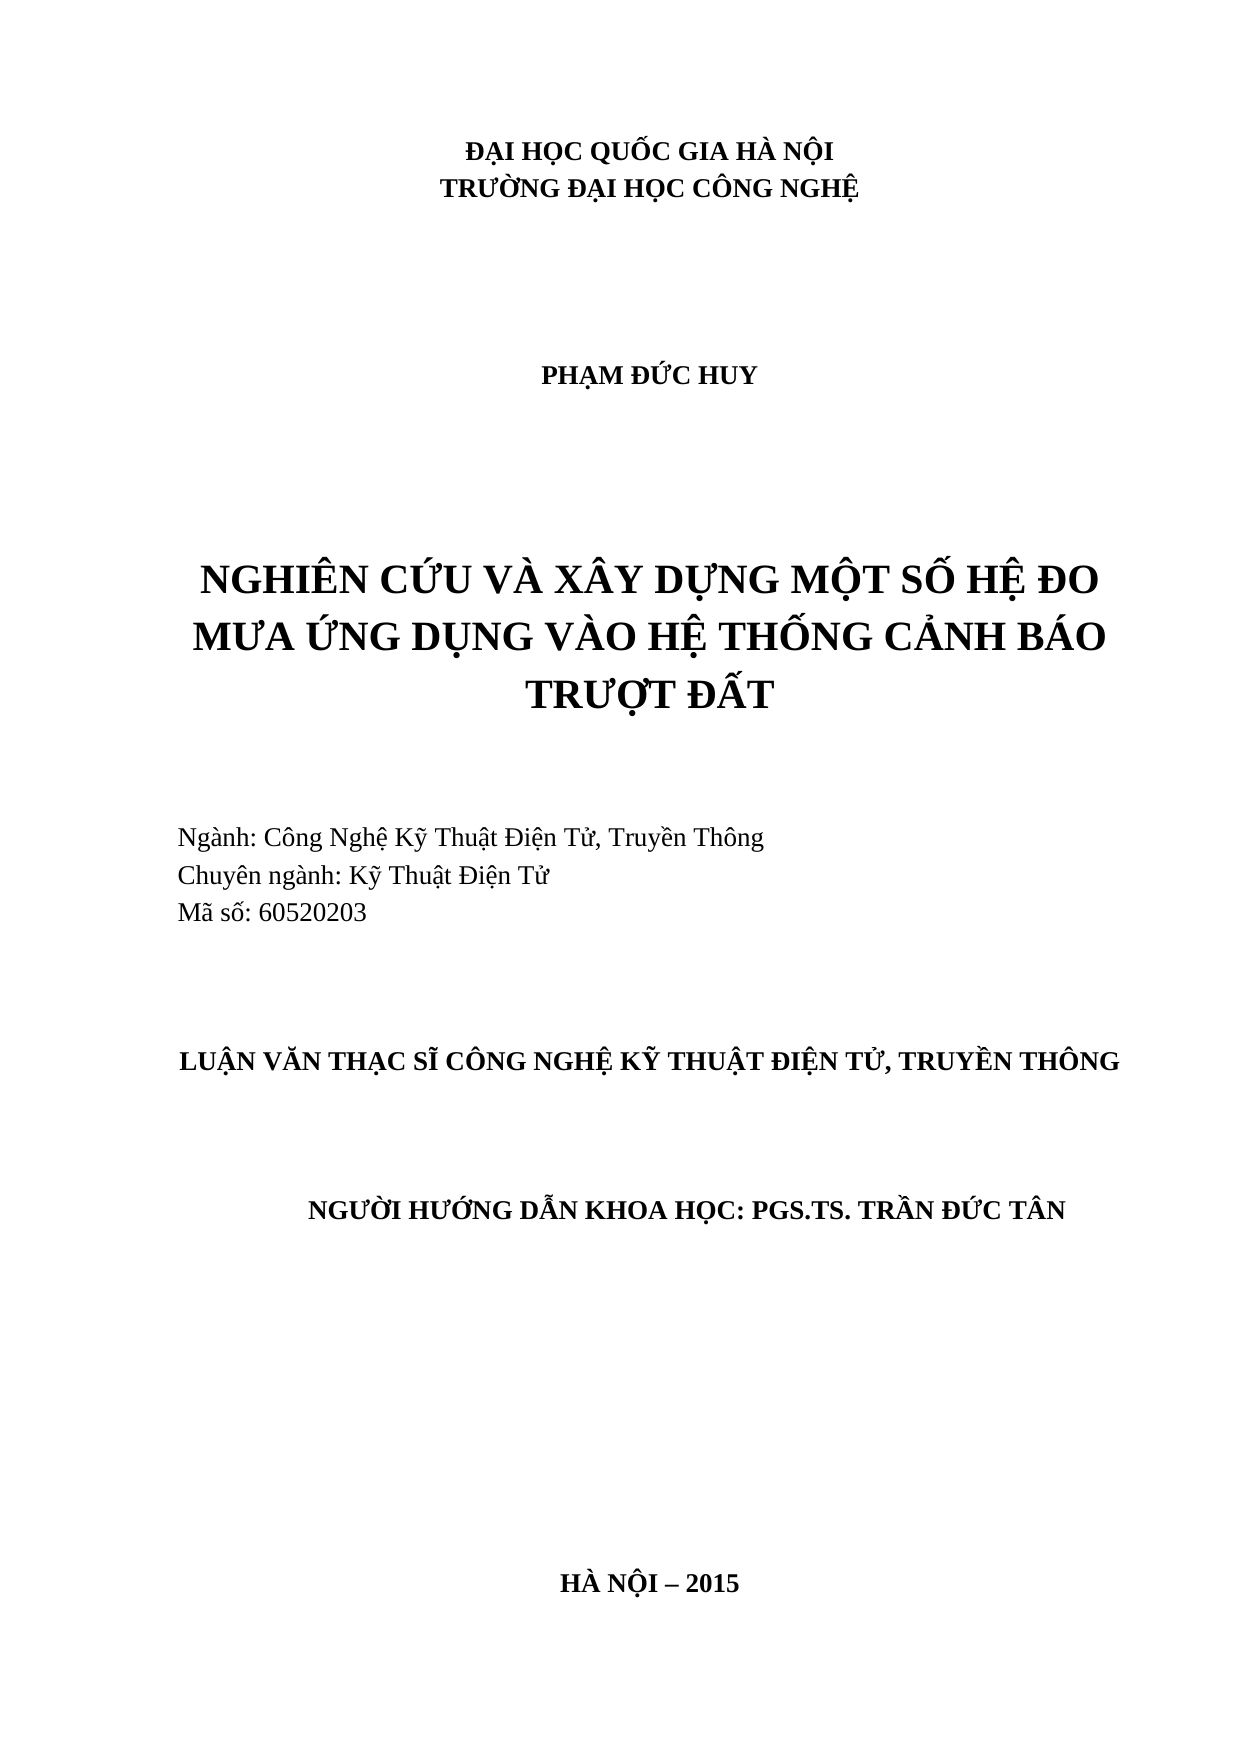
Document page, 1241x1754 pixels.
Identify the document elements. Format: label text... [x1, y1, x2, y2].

text Mã số: 60520203 [177, 896, 1122, 927]
text Chuyên ngành: Kỹ Thuật Điện Tử [177, 859, 1122, 890]
text TRƯỜNG ĐẠI HỌC CÔNG NGHỆ [177, 173, 1122, 204]
text Ngành: Công Nghệ Kỹ Thuật Điện Tử, Truyền Thông [177, 821, 1122, 853]
text NGHIÊN CỨU VÀ XÂY DỰNG MỘT SỐ HỆ ĐO MƯA ỨNG DỤNG VÀO HỆ THỐNG CẢNH BÁO TRƯỢT ĐẤT [177, 554, 1122, 717]
text PHẠM ĐỨC HUY [177, 359, 1122, 390]
text LUẬN VĂN THẠC SĨ CÔNG NGHỆ KỸ THUẬT ĐIỆN TỬ, TRUYỀN THÔNG [177, 1045, 1122, 1076]
text ĐẠI HỌC QUỐC GIA HÀ NỘI [177, 135, 1122, 166]
text NGƯỜI HƯỚNG DẪN KHOA HỌC: PGS.TS. TRẦN ĐỨC TÂN [177, 1194, 1122, 1226]
text HÀ NỘI – 2015 [177, 1567, 1122, 1598]
